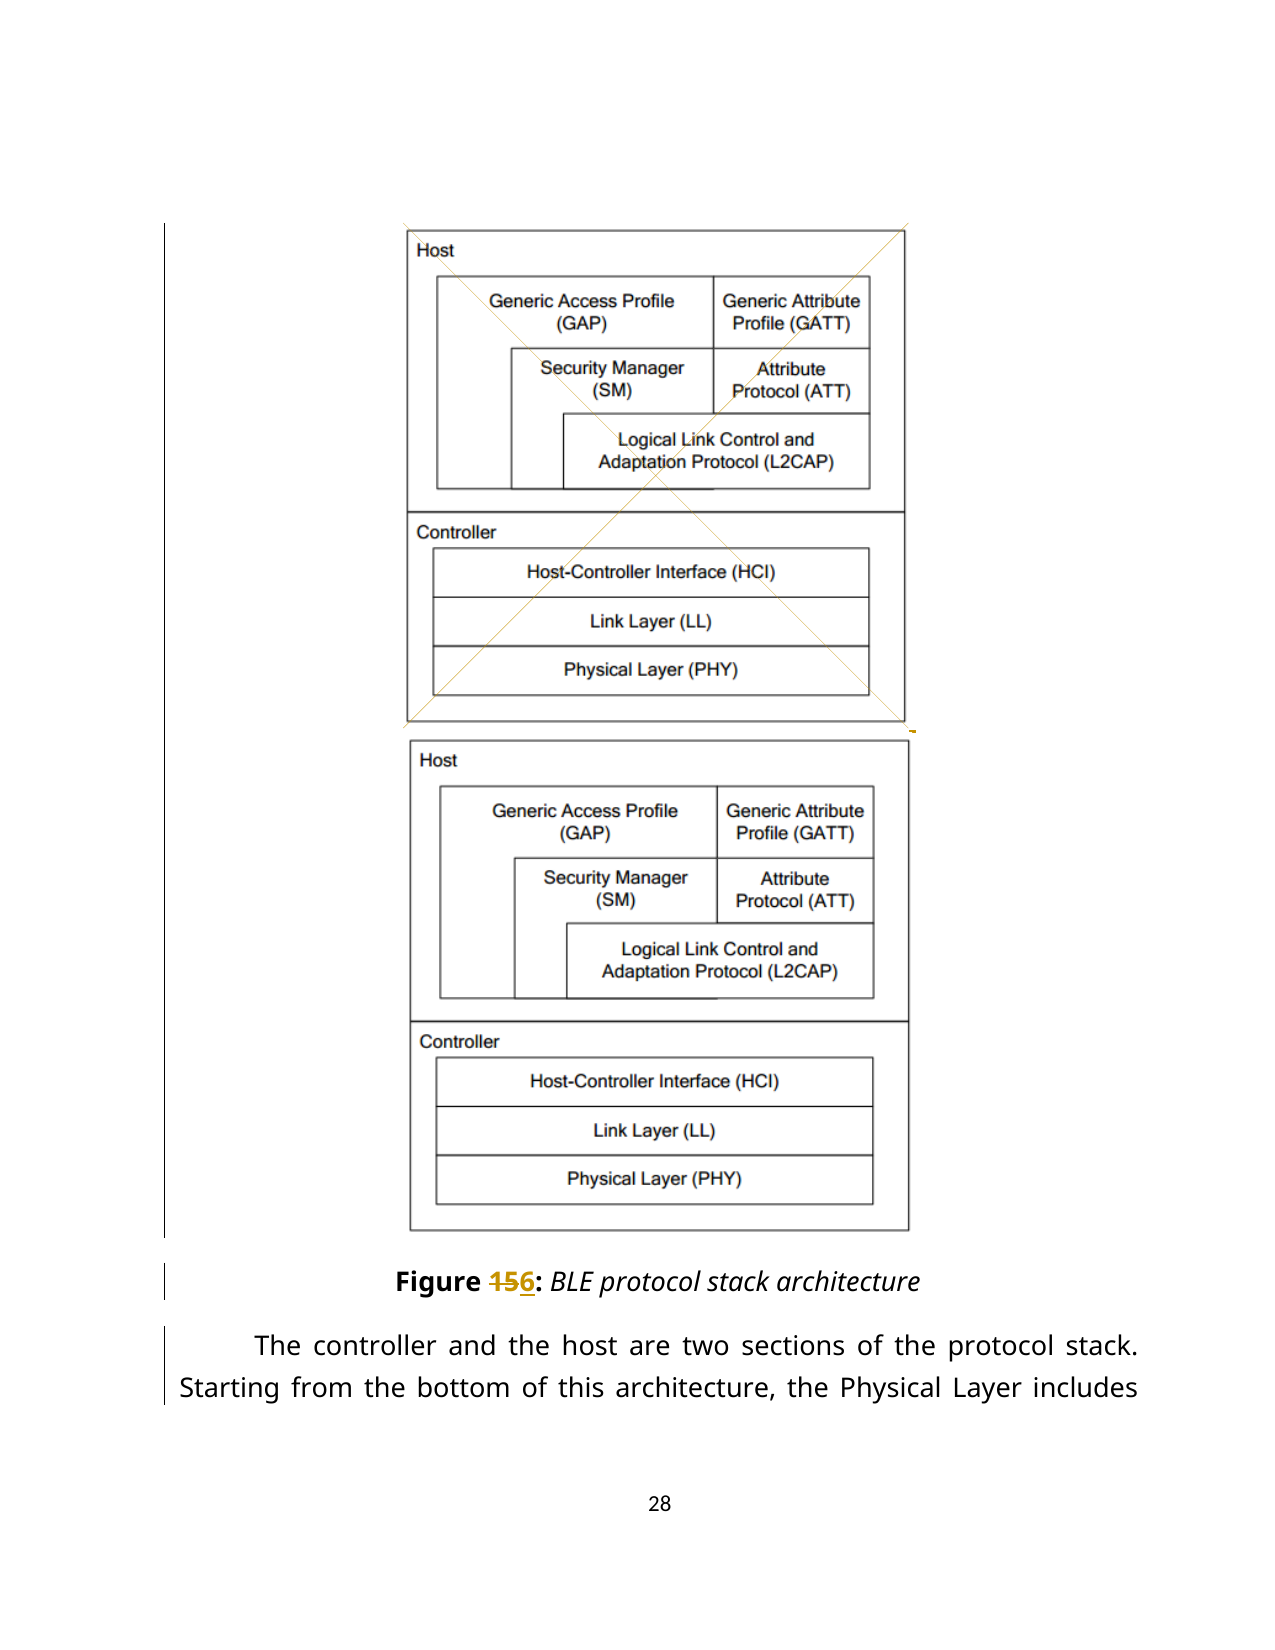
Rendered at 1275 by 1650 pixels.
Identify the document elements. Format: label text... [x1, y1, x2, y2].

picture [406, 732, 913, 1238]
picture [403, 224, 655, 727]
picture [404, 477, 908, 729]
picture [404, 222, 908, 474]
picture [657, 224, 909, 727]
text Figure : BLE protocol stack architecture [179, 1263, 1139, 1299]
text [179, 1326, 1139, 1405]
